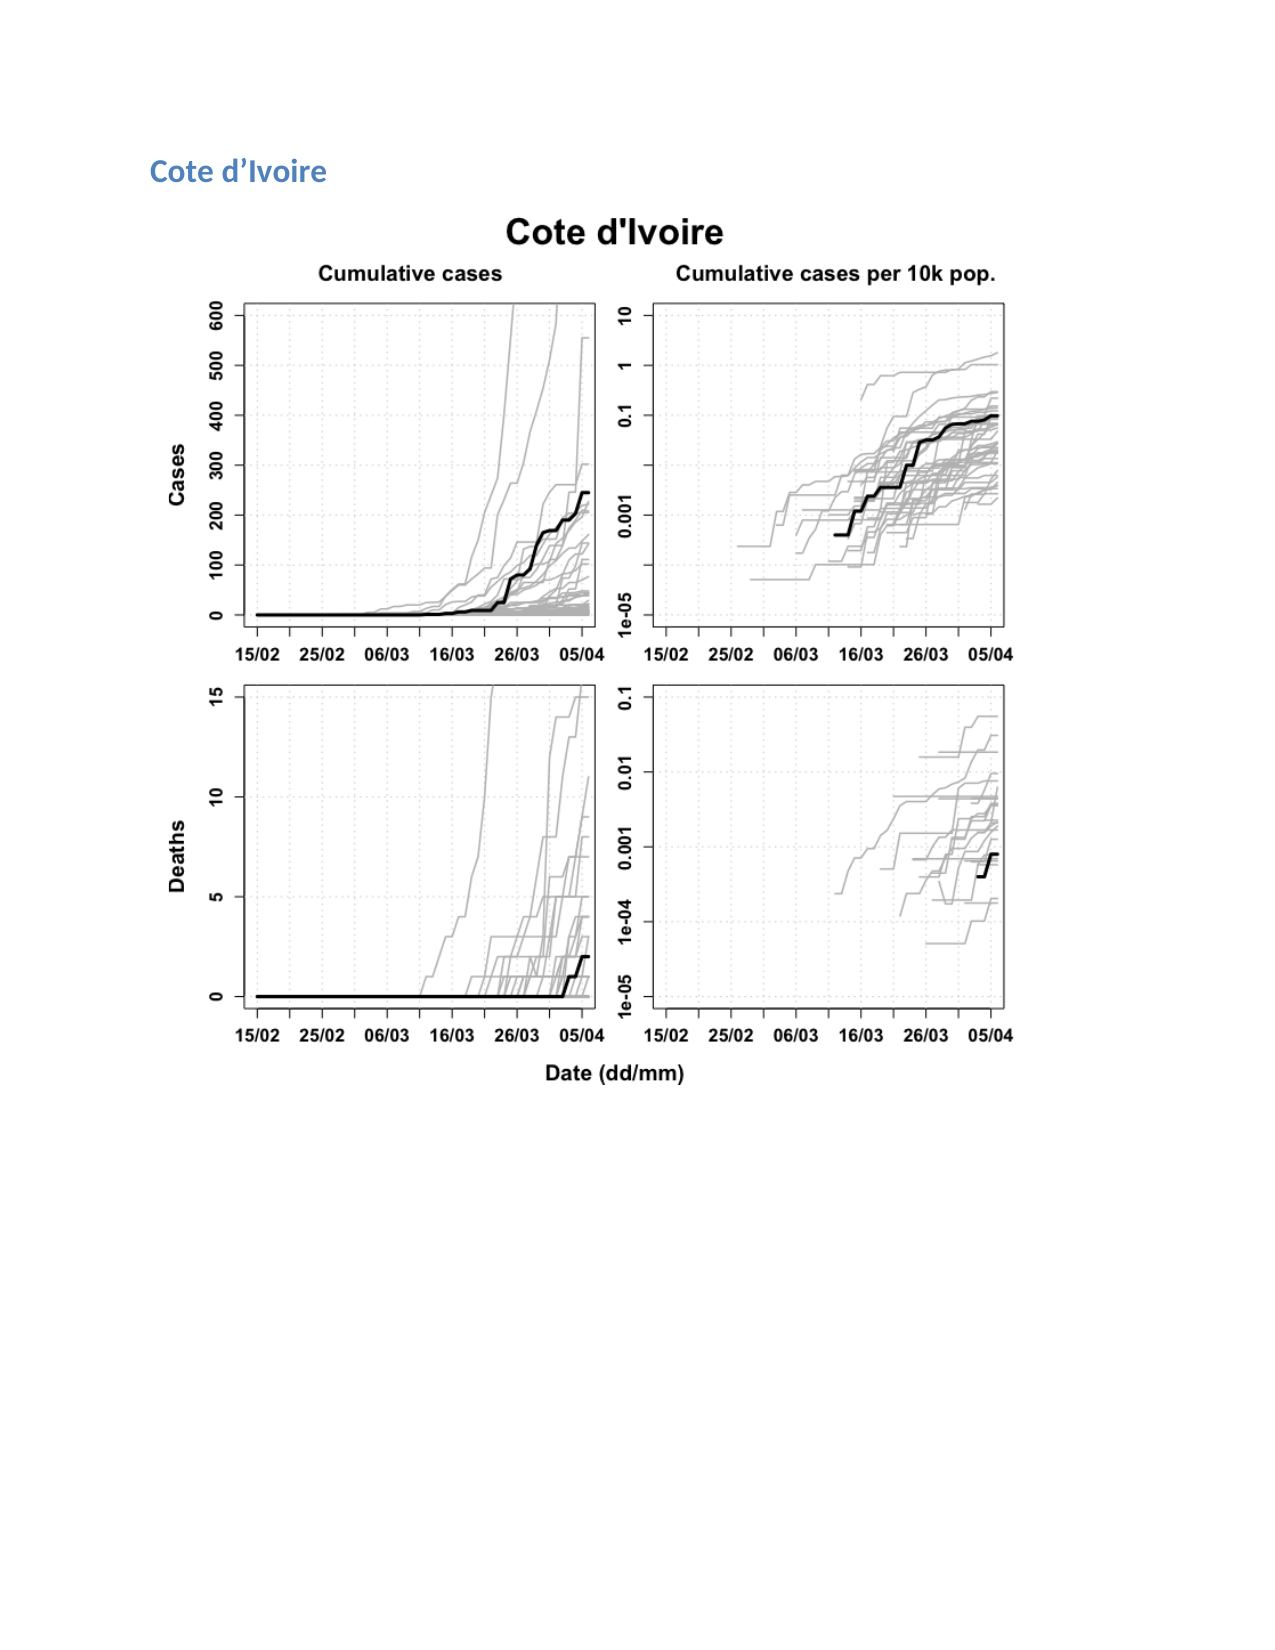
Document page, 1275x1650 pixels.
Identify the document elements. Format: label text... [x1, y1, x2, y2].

picture [168, 209, 1044, 1085]
subtitle Cote d’Ivoire [150, 150, 1125, 191]
